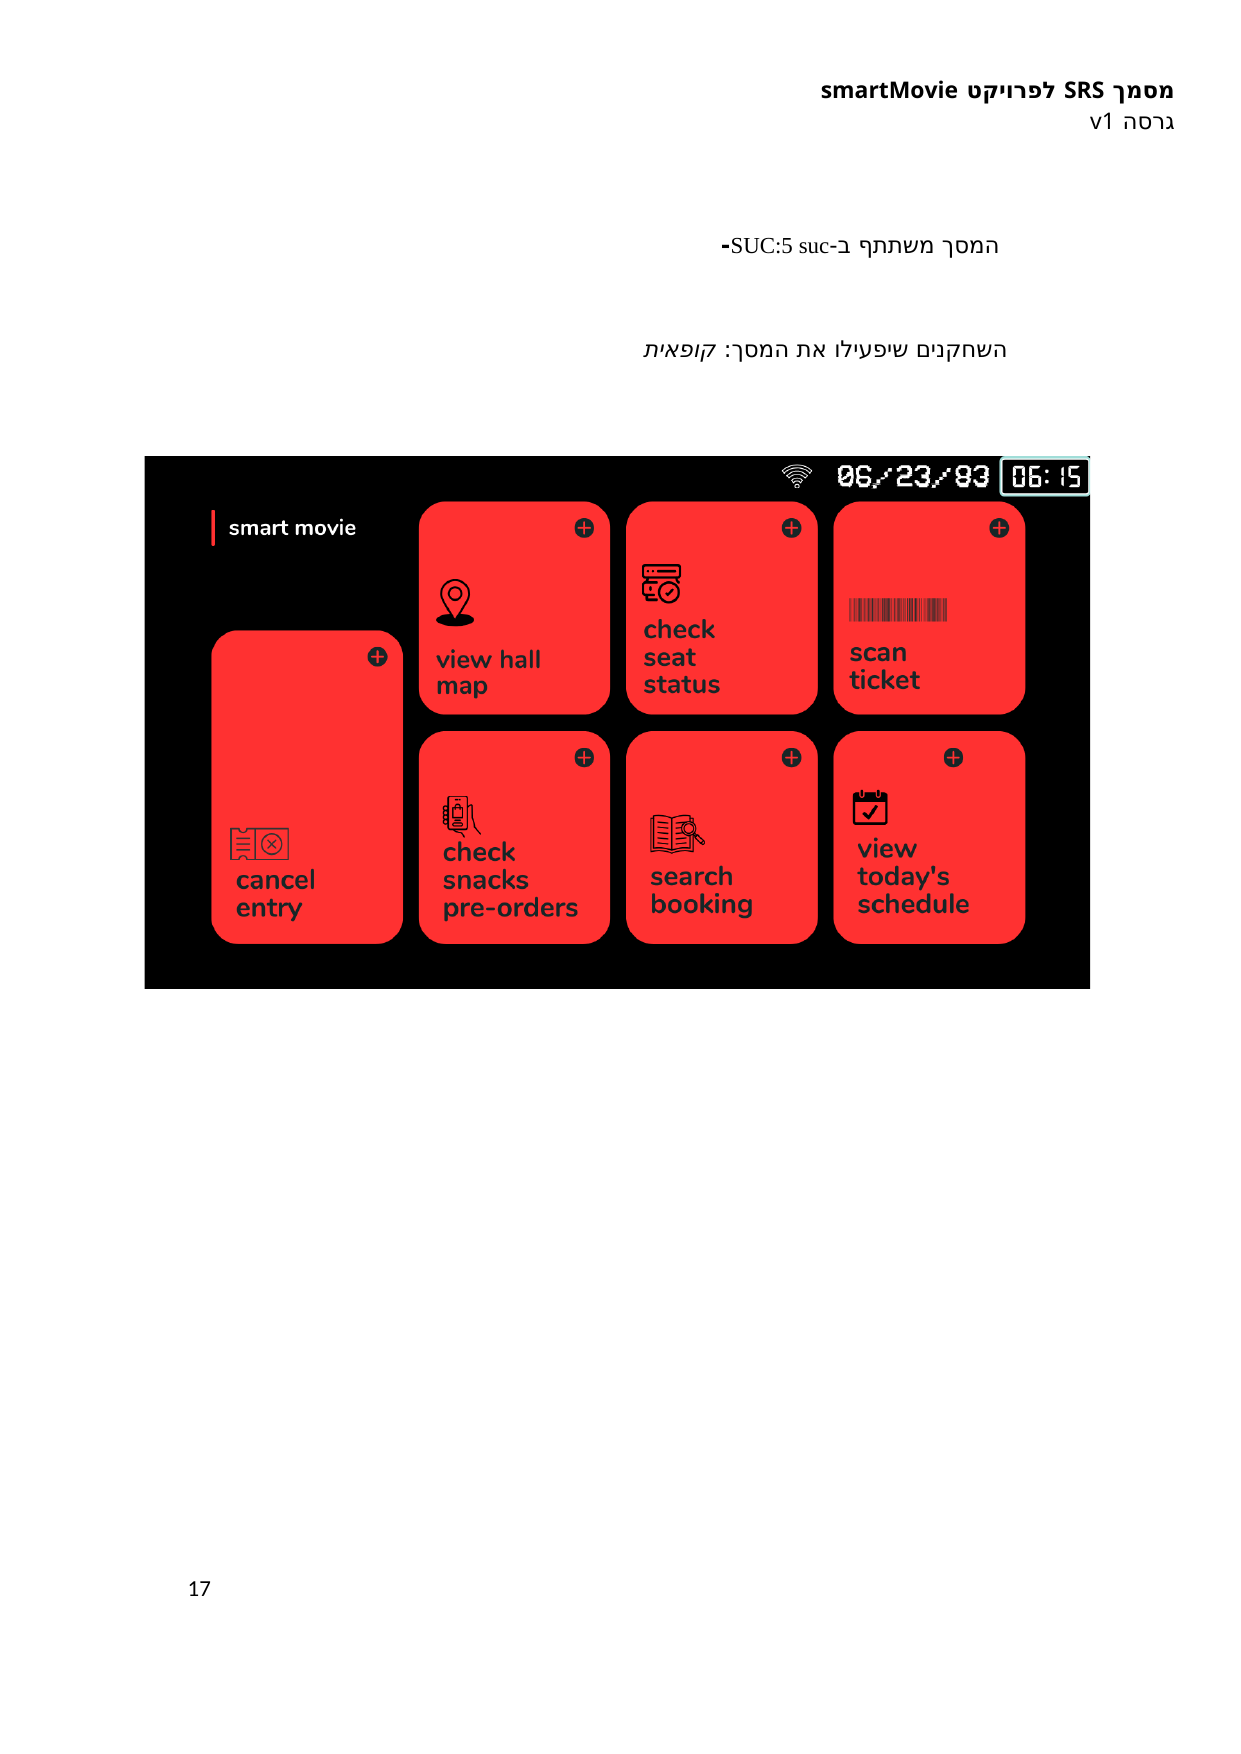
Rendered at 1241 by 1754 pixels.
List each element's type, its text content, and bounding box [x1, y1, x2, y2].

picture [144, 456, 1091, 989]
text השחקנים שיפעילו את המסך: קופאית [187, 337, 1008, 363]
text המסך משתתף ב-SUC:5 suc- [187, 232, 1000, 259]
